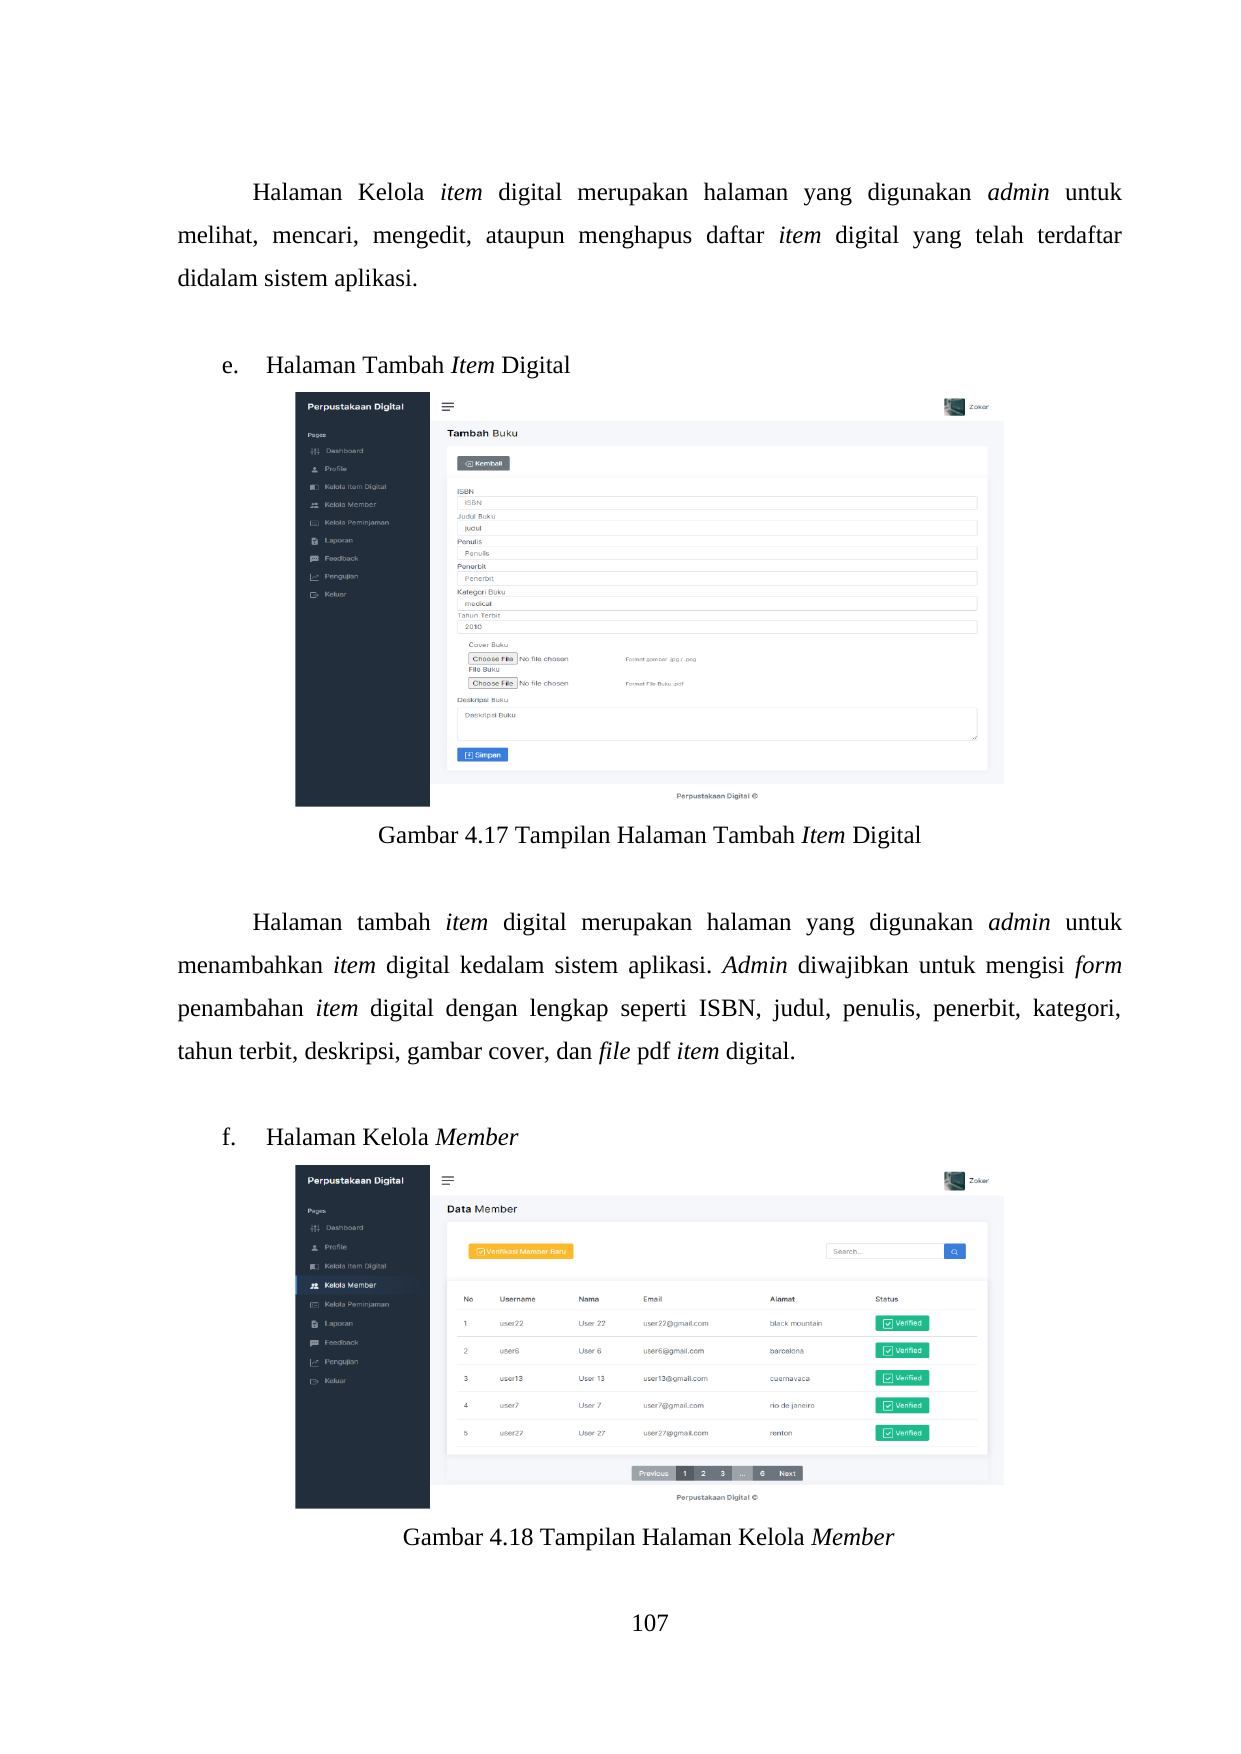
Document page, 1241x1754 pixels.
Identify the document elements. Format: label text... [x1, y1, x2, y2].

list Halaman Tambah Item Digital [222, 350, 1122, 378]
picture [295, 1165, 1004, 1509]
text Halaman Kelola item digital merupakan halaman yang digunakan admin untuk melihat, mencari, mengedit, ataupun menghapus daftar item digital yang telah terdaftar didalam sistem aplikasi. [177, 177, 1122, 292]
text Gambar 4. Tampilan Halaman Tambah Item Digital [177, 821, 1122, 849]
picture [295, 392, 1004, 807]
list Halaman Kelola Member [222, 1122, 1122, 1151]
text Gambar 4. Tampilan Halaman Kelola Member [177, 1522, 1122, 1551]
text Halaman tambah item digital merupakan halaman yang digunakan admin untuk menambahkan item digital kedalam sistem aplikasi. Admin diwajibkan untuk mengisi form penambahan item digital dengan lengkap seperti ISBN, judul, penulis, penerbit, kategori, tahun terbit, deskripsi, gambar cover, dan file pdf item digital. [177, 907, 1122, 1065]
